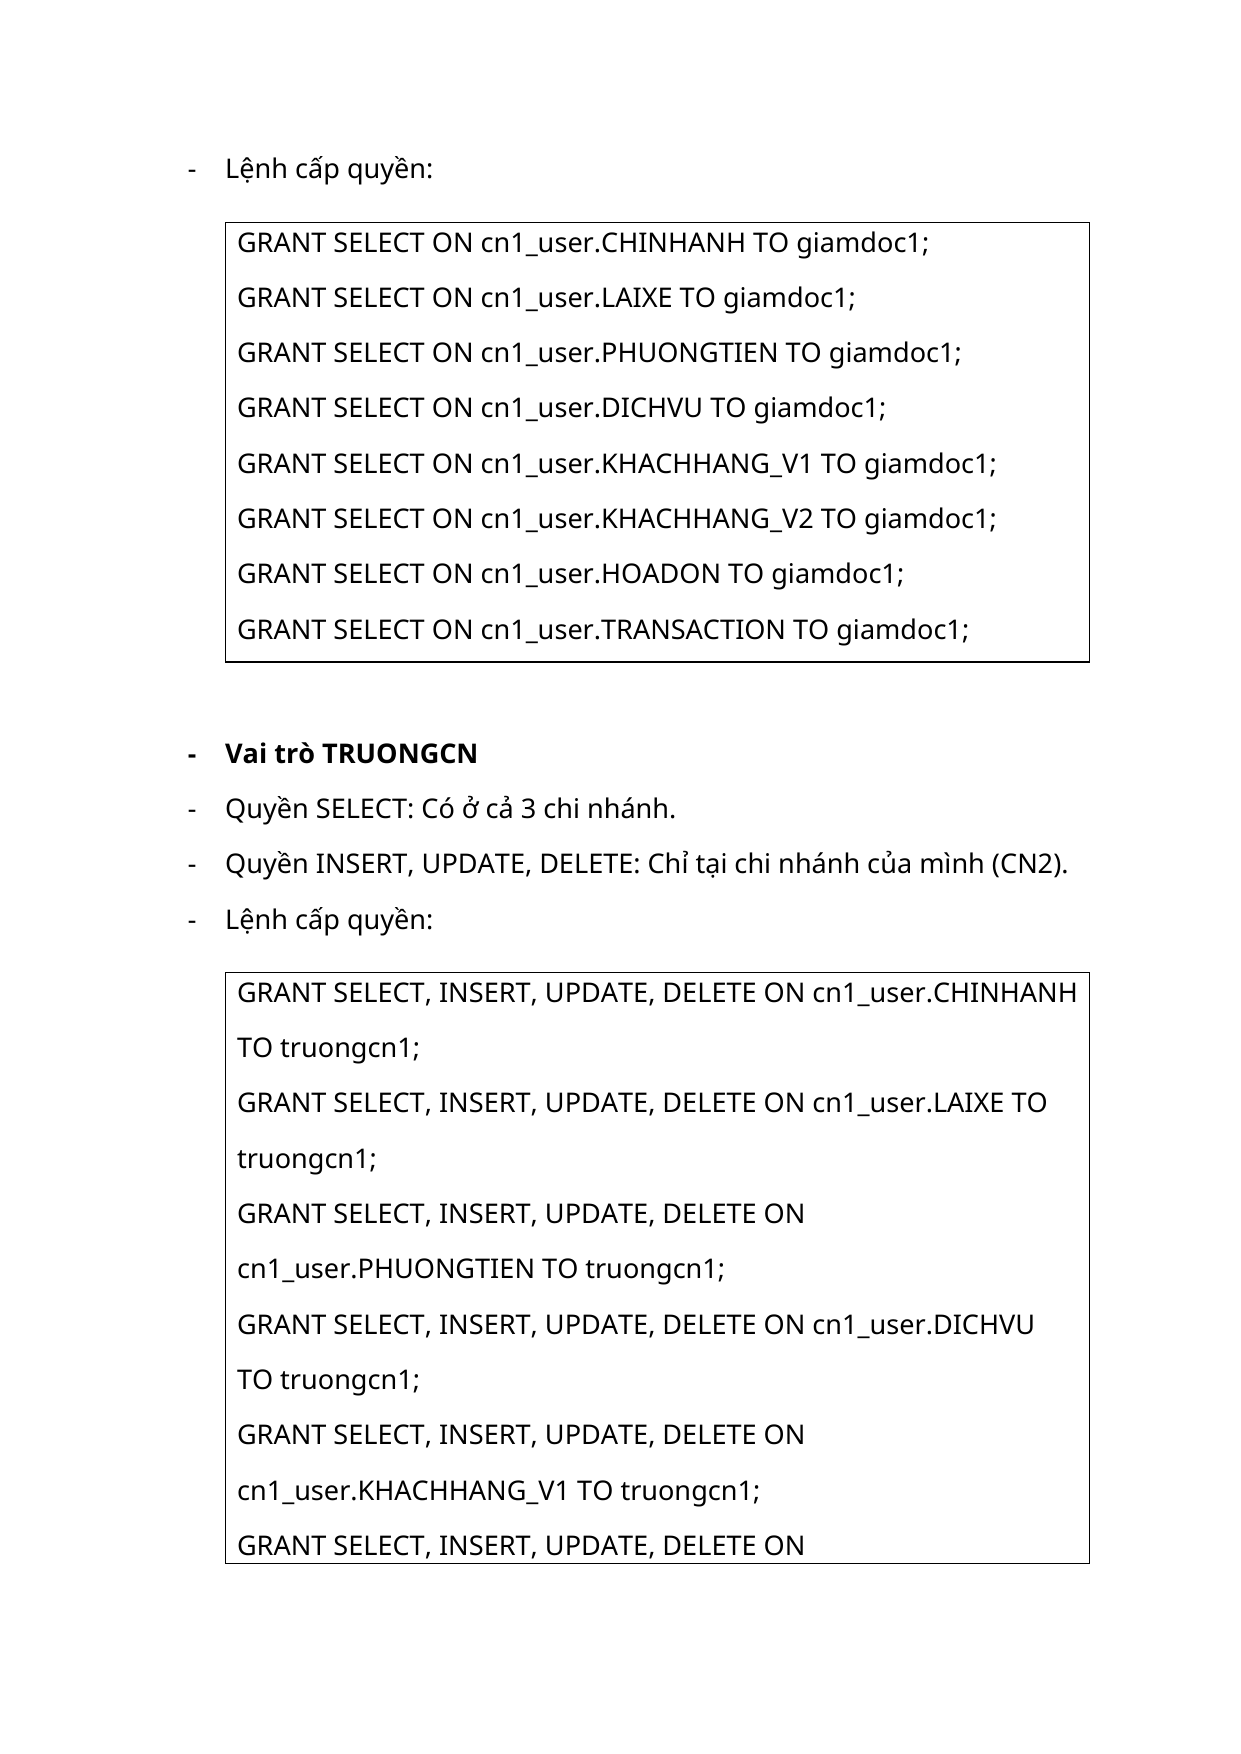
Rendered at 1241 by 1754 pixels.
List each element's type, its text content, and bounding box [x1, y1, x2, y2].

list Quyền SELECT: Có ở cả 3 chi nhánh. [187, 790, 1090, 827]
list Lệnh cấp quyền: [187, 150, 1090, 187]
list Vai trò TRUONGCN [187, 734, 1090, 771]
list Lệnh cấp quyền: [187, 900, 1090, 937]
table_header GRANT SELECT ON cn1_user.CHINHANH TO giamdoc1; GRANT SELECT ON cn1_user.LAIXE TO giamdoc1; GRANT SELECT ON cn1_user.PHUONGTIEN TO giamdoc1; GRANT SELECT ON cn1_user.DICHVU TO giamdoc1; GRANT SELECT ON cn1_user.KHACHHANG_V1 TO giamdoc1; GRANT SELECT ON cn1_user.KHACHHANG_V2 TO giamdoc1; GRANT SELECT ON cn1_user.HOADON TO giamdoc1; GRANT SELECT ON cn1_user.TRANSACTION TO giamdoc1; [226, 223, 1089, 661]
list Quyền INSERT, UPDATE, DELETE: Chỉ tại chi nhánh của mình (CN2). [187, 845, 1090, 882]
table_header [226, 973, 1089, 1563]
